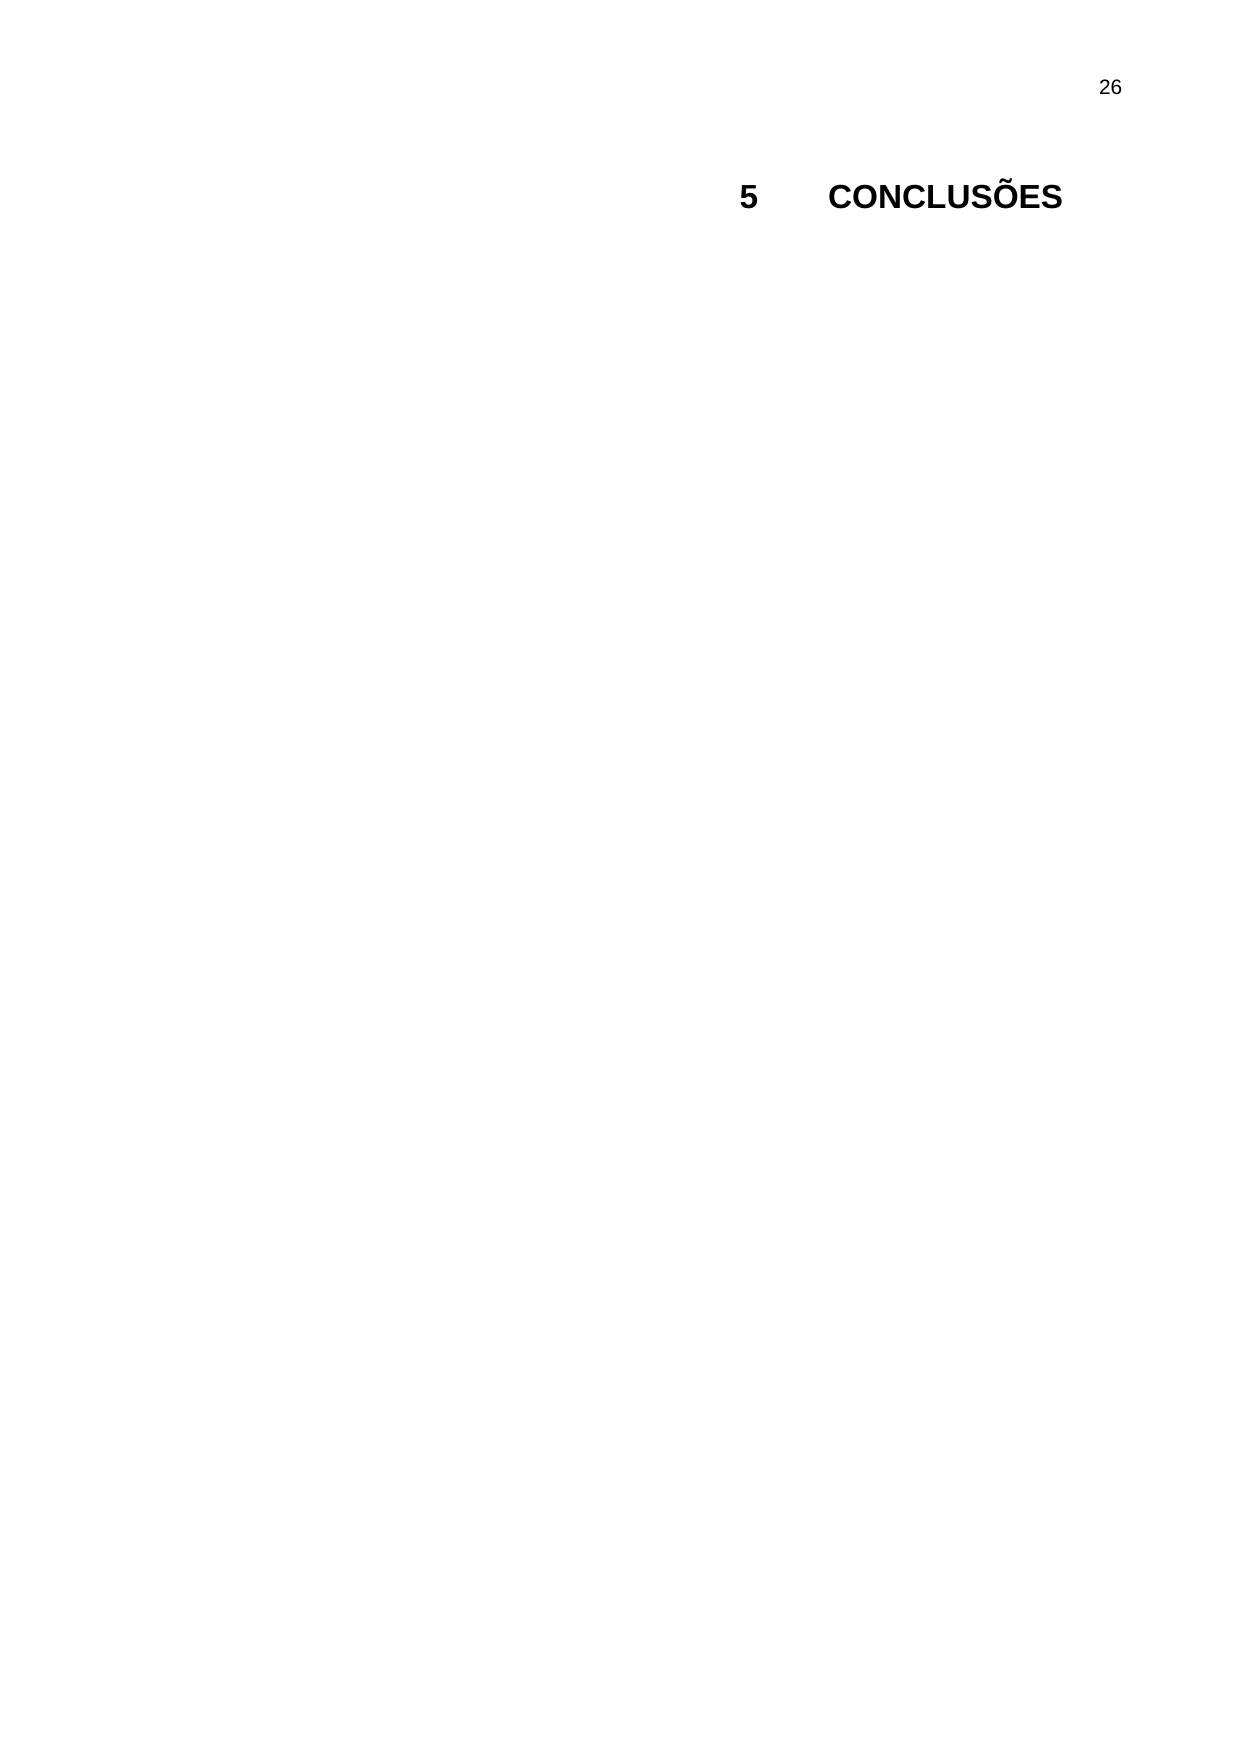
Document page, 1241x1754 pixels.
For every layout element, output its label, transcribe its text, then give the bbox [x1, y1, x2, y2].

text 5 CONCLUSÕES [177, 177, 1063, 216]
